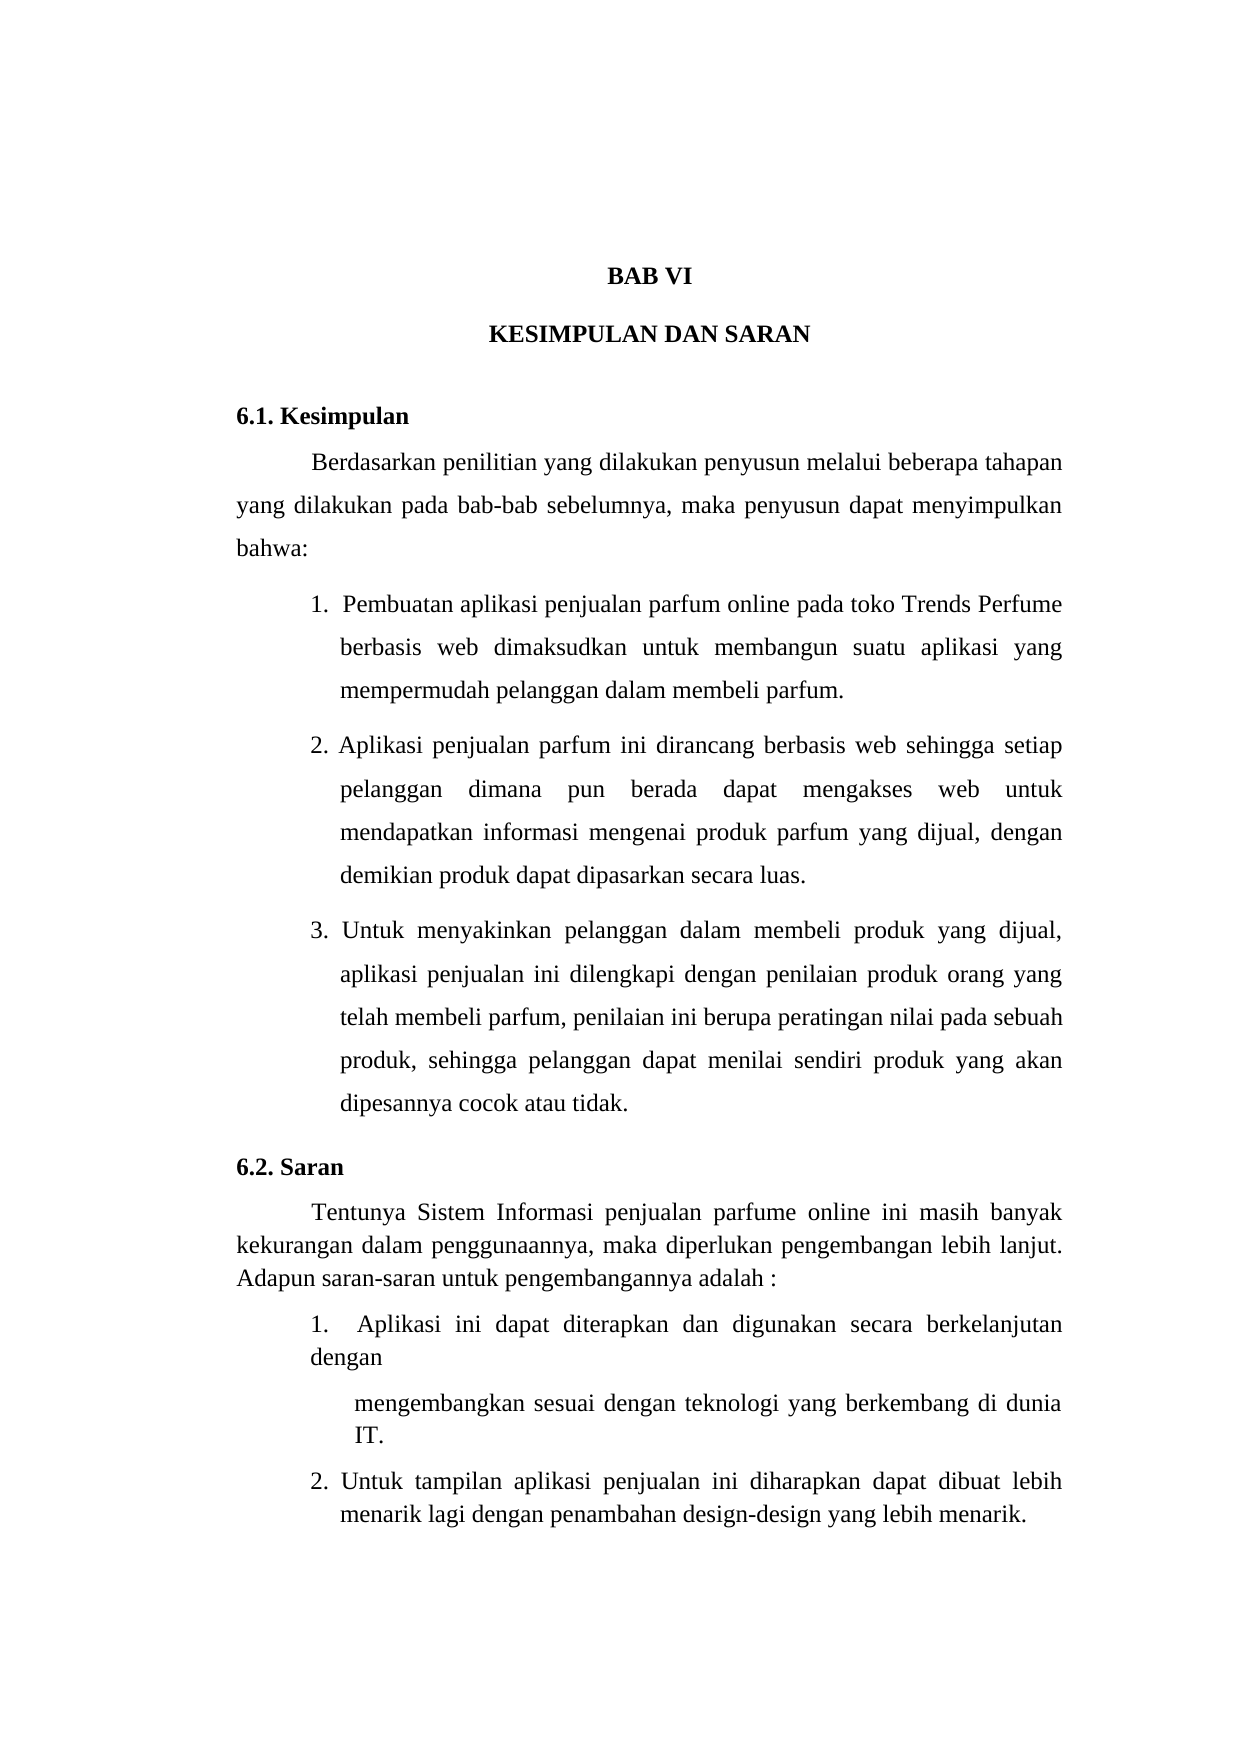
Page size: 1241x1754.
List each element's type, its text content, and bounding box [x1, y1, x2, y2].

subtitle BAB VI KESIMPULAN DAN SARAN [236, 261, 1063, 347]
text 2. Untuk tampilan aplikasi penjualan ini diharapkan dapat dibuat lebih menarik lagi dengan penambahan design-design yang lebih menarik. [310, 1466, 1063, 1528]
subtitle 6.1. Kesimpulan [236, 401, 1063, 430]
text 3. Untuk menyakinkan pelanggan dalam membeli produk yang dijual, aplikasi penjualan ini dilengkapi dengan penilaian produk orang yang telah membeli parfum, penilaian ini berupa peratingan nilai pada sebuah produk, sehingga pelanggan dapat menilai sendiri produk yang akan dipesannya cocok atau tidak. [310, 916, 1063, 1117]
text mengembangkan sesuai dengan teknologi yang berkembang di dunia IT. [310, 1388, 1063, 1449]
text Tentunya Sistem Informasi penjualan parfume online ini masih banyak kekurangan dalam penggunaannya, maka diperlukan pengembangan lebih lanjut. Adapun saran-saran untuk pengembangannya adalah : [236, 1197, 1063, 1292]
text 1. Pembuatan aplikasi penjualan parfum online pada toko Trends Perfume berbasis web dimaksudkan untuk membangun suatu aplikasi yang mempermudah pelanggan dalam membeli parfum. [310, 589, 1063, 704]
subtitle 6.2. Saran [236, 1152, 1063, 1181]
text 2. Aplikasi penjualan parfum ini dirancang berbasis web sehingga setiap pelanggan dimana pun berada dapat mengakses web untuk mendapatkan informasi mengenai produk parfum yang dijual, dengan demikian produk dapat dipasarkan secara luas. [310, 731, 1063, 889]
text 1. Aplikasi ini dapat diterapkan dan digunakan secara berkelanjutan dengan [310, 1309, 1063, 1371]
text Berdasarkan penilitian yang dilakukan penyusun melalui beberapa tahapan yang dilakukan pada bab-bab sebelumnya, maka penyusun dapat menyimpulkan bahwa: [236, 447, 1063, 562]
